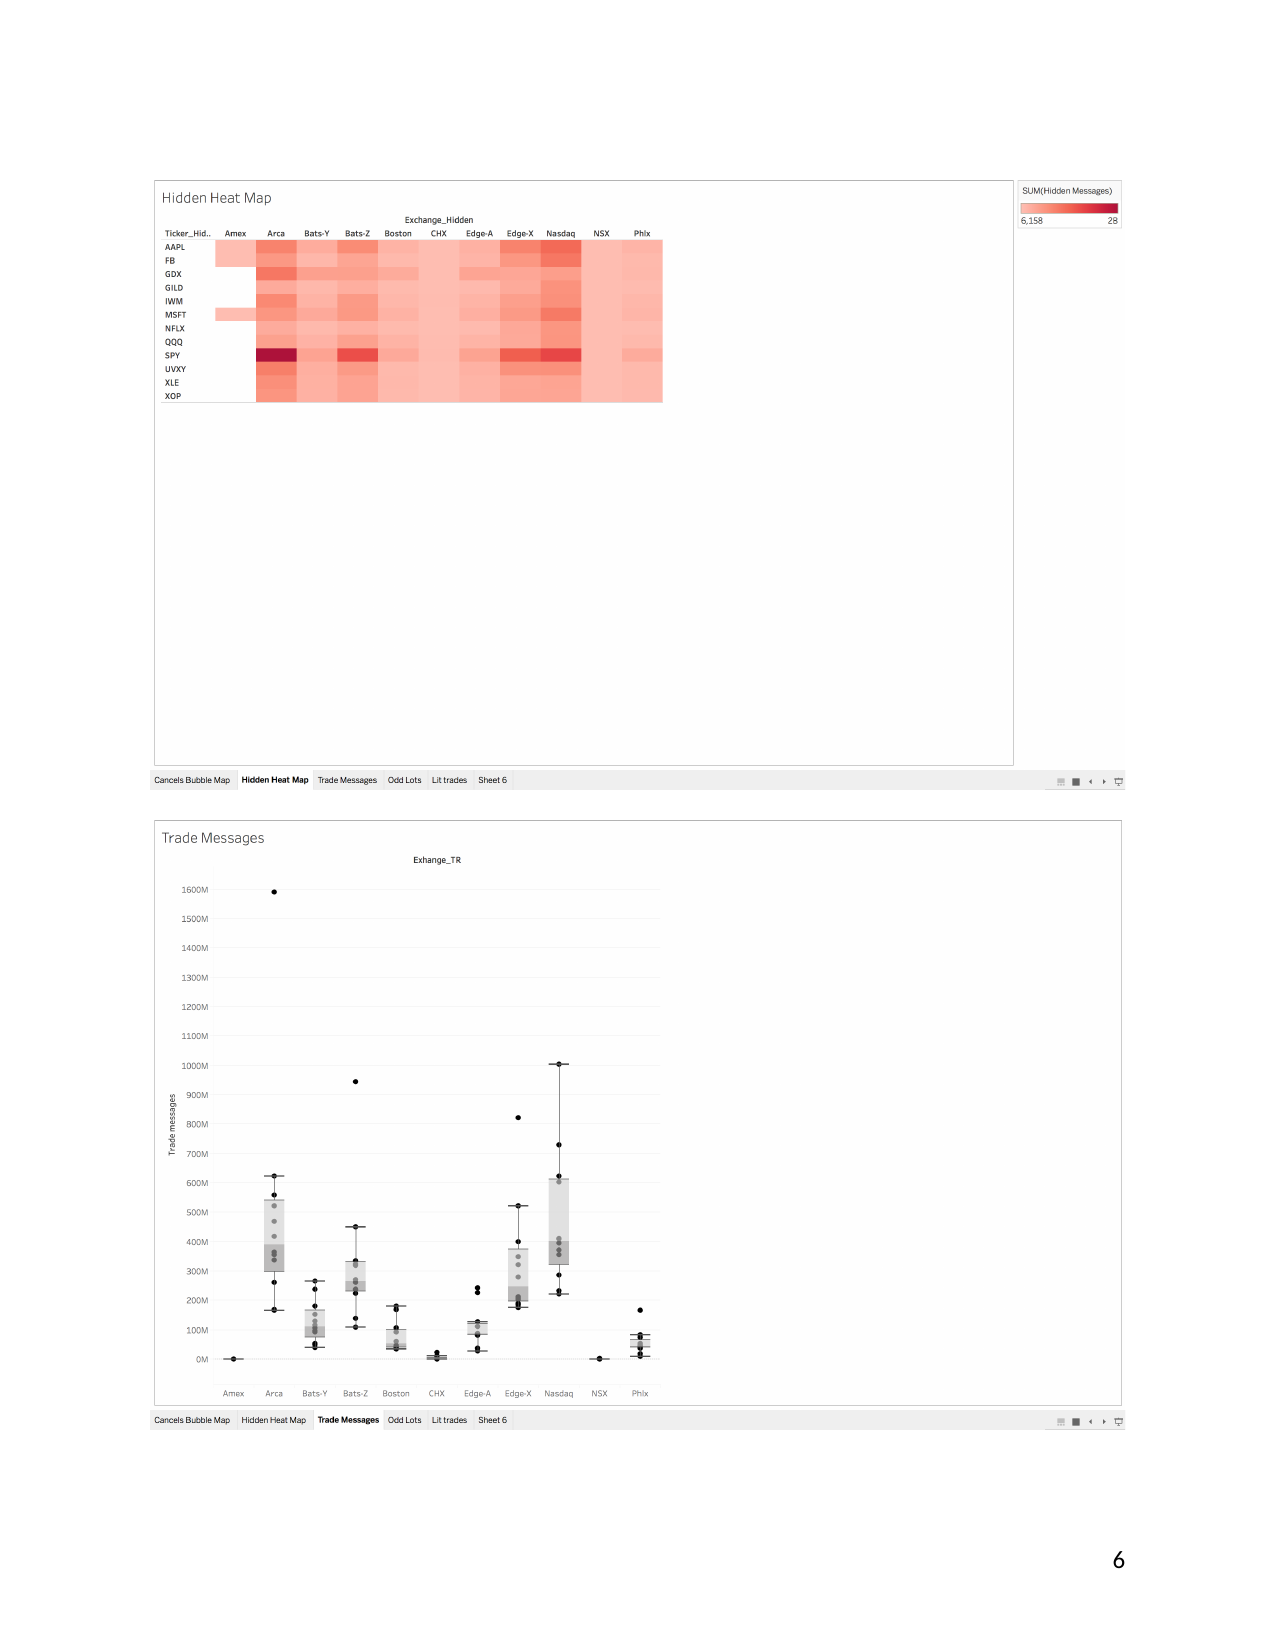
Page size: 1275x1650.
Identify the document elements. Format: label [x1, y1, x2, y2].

picture [150, 820, 1125, 1430]
picture [150, 180, 1125, 790]
